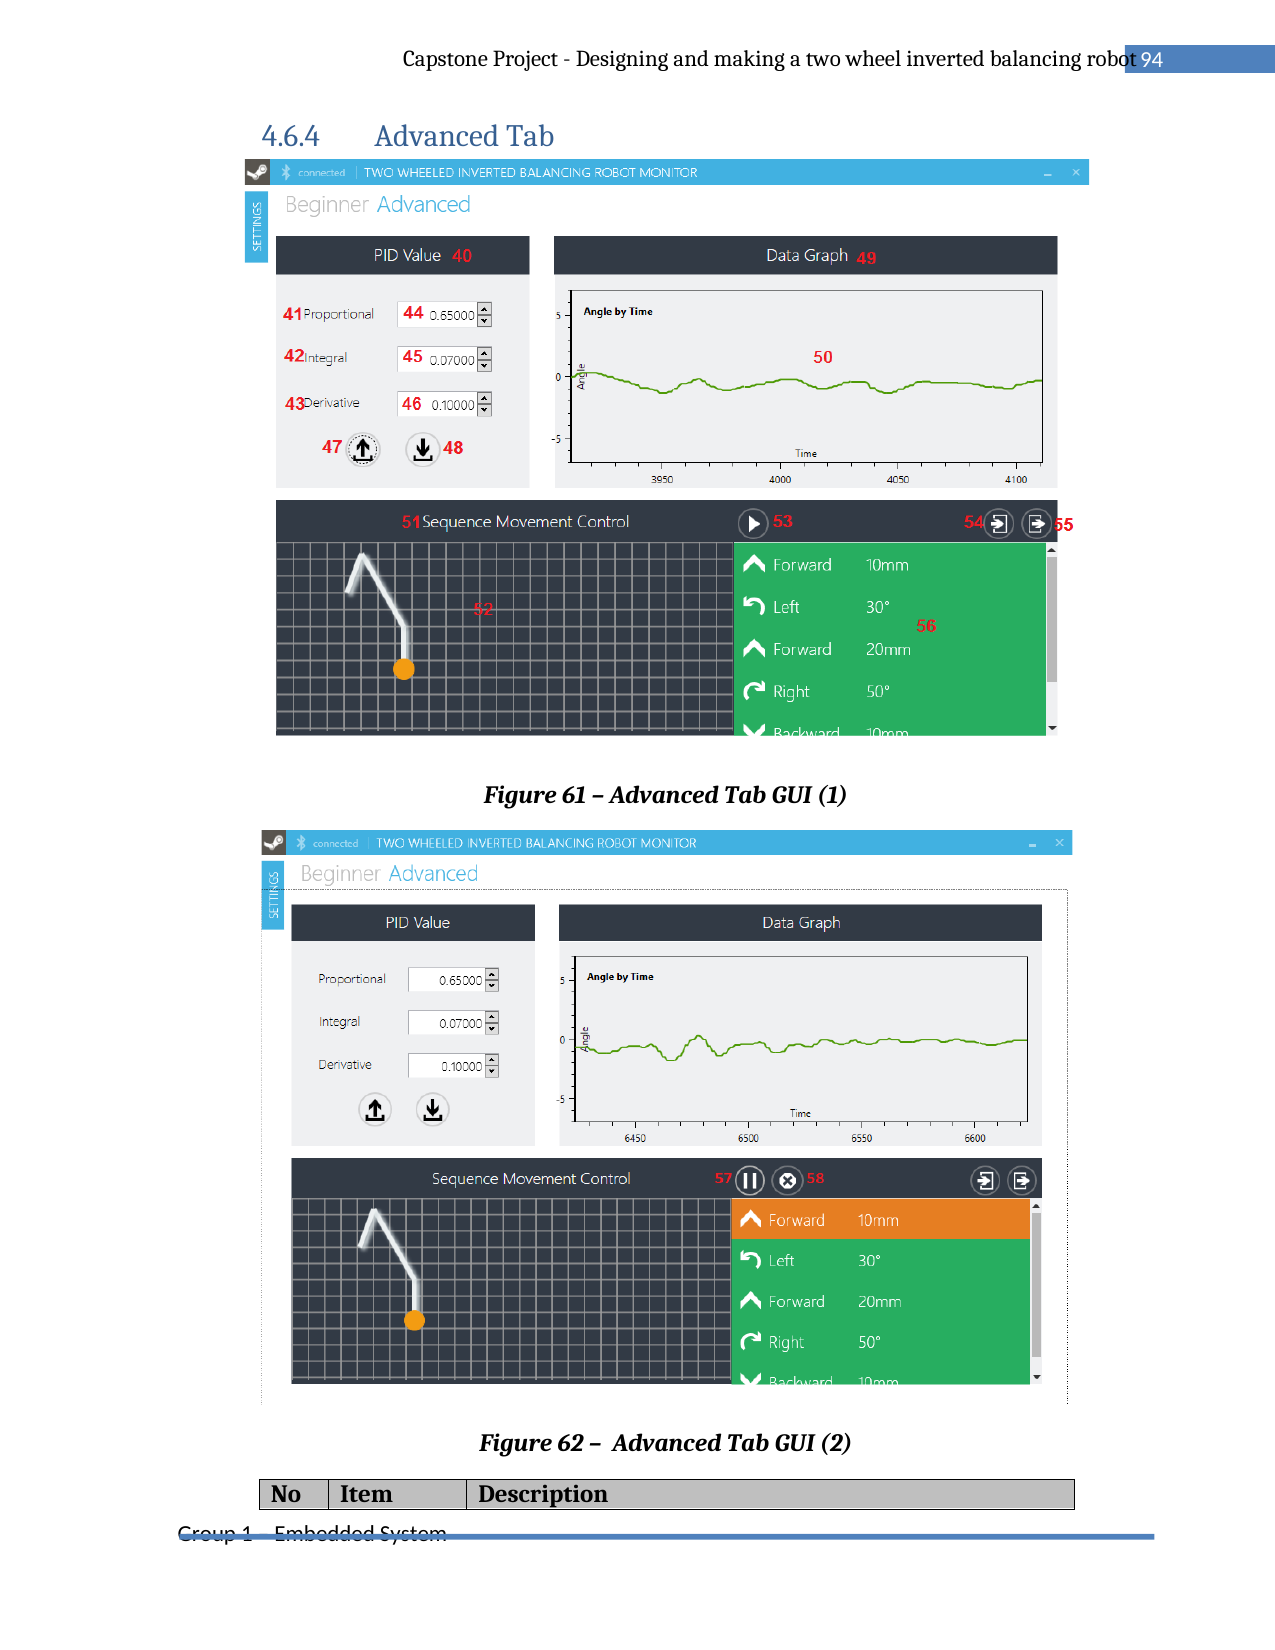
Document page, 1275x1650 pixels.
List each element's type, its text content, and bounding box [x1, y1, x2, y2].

table_header No [260, 1480, 328, 1508]
picture [244, 159, 1090, 757]
text Figure 62 – Advanced Tab GUI (2) [177, 1429, 1157, 1458]
table_header Item [329, 1480, 466, 1508]
text Figure 61 – Advanced Tab GUI (1) [177, 781, 1157, 810]
table_header Description [467, 1480, 1074, 1508]
subtitle Advanced Tab [262, 118, 1157, 154]
picture [261, 830, 1073, 1405]
